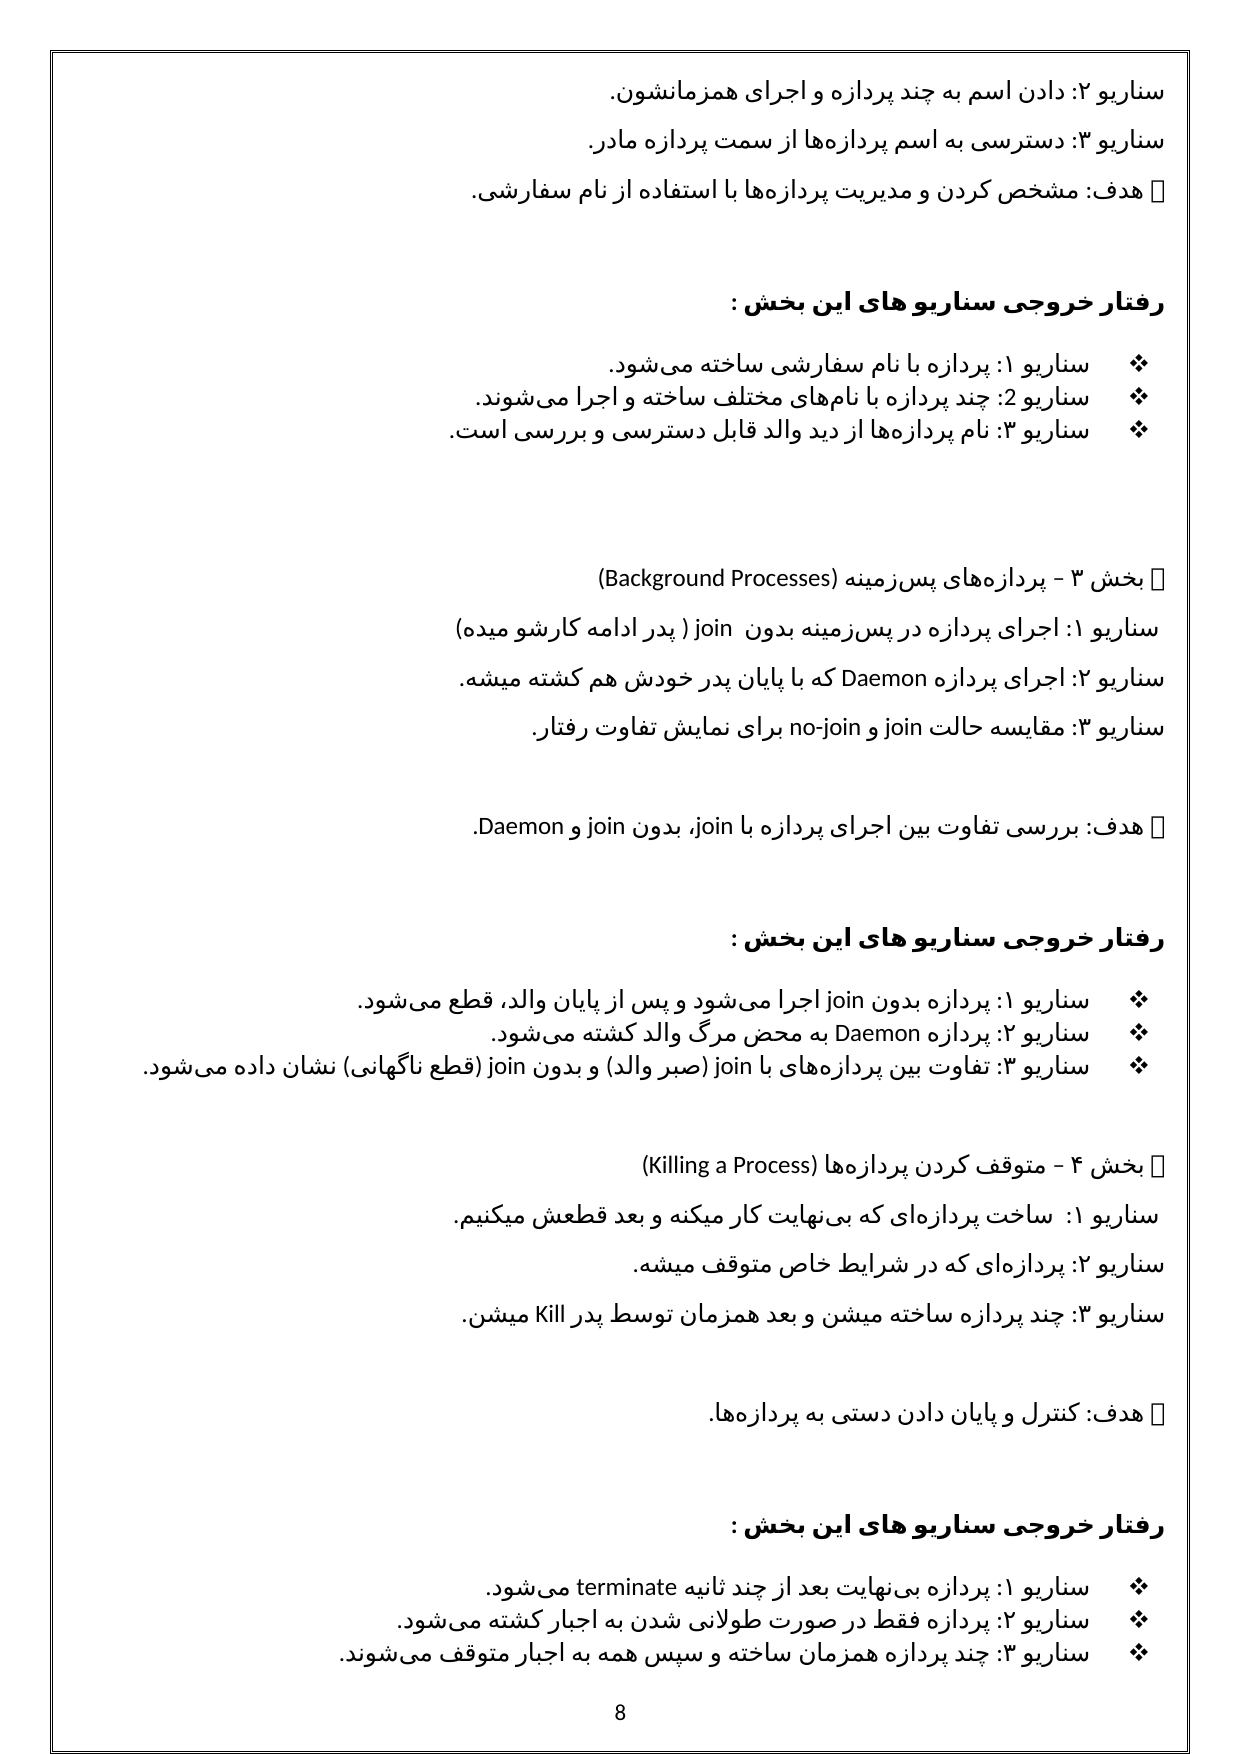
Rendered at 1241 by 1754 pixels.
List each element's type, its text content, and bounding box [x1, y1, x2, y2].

list سناریو ۳: تفاوت بین پردازه‌های با join (صبر والد) و بدون join (قطع ناگهانی) نشان داده می‌شود. [75, 1050, 1128, 1081]
text 👉 هدف: بررسی تفاوت بین اجرای پردازه با join، بدون join و Daemon. [75, 810, 1165, 841]
list سناریو ۲: پردازه فقط در صورت طولانی شدن به اجبار کشته می‌شود. [75, 1604, 1128, 1634]
list سناریو ۳: نام پردازه‌ها از دید والد قابل دسترسی و بررسی است. [75, 414, 1128, 444]
text سناریو ۳: چند پردازه ساخته میشن و بعد همزمان توسط پدر Kill میشن. [75, 1298, 1165, 1328]
text سناریو ۳: دسترسی به اسم پردازه‌ها از سمت پردازه مادر. [75, 124, 1165, 155]
text سناریو ۲: اجرای پردازه Daemon که با پایان پدر خودش هم کشته میشه. [75, 662, 1165, 692]
text 🔹 بخش ۳ – پردازه‌های پس‌زمینه (Background Processes) [75, 562, 1165, 593]
text 👉 هدف: مشخص کردن و مدیریت پردازه‌ها با استفاده از نام سفارشی. [75, 174, 1165, 205]
text رفتار خروجی سناریو های این بخش : [75, 286, 1165, 316]
text سناریو ۲: پردازه‌ای که در شرایط خاص متوقف میشه. [75, 1248, 1165, 1279]
text سناریو ۱: ساخت پردازه‌ای که بی‌نهایت کار میکنه و بعد قطعش میکنیم. [75, 1199, 1165, 1229]
text رفتار خروجی سناریو های این بخش : [75, 1509, 1165, 1539]
list سناریو ۱: پردازه با نام سفارشی ساخته می‌شود. [75, 348, 1128, 378]
text رفتار خروجی سناریو های این بخش : [75, 922, 1165, 953]
text سناریو ۳: مقایسه حالت join و no-join برای نمایش تفاوت رفتار. [75, 711, 1165, 742]
text سناریو ۲: دادن اسم به چند پردازه و اجرای همزمانشون. [75, 75, 1165, 106]
text سناریو ۱: اجرای پردازه در پس‌زمینه بدون join ( پدر ادامه کارشو میده) [75, 612, 1165, 643]
list سناریو ۳: چند پردازه همزمان ساخته و سپس همه به اجبار متوقف می‌شوند. [75, 1637, 1128, 1667]
text 👉 هدف: کنترل و پایان دادن دستی به پردازه‌ها. [75, 1397, 1165, 1428]
list سناریو ۲: پردازه Daemon به محض مرگ والد کشته می‌شود. [75, 1017, 1128, 1048]
list سناریو ۱: پردازه بی‌نهایت بعد از چند ثانیه terminate می‌شود. [75, 1571, 1128, 1601]
text 🔹 بخش ۴ – متوقف کردن پردازه‌ها (Killing a Process) [75, 1149, 1165, 1180]
list سناریو 2: چند پردازه با نام‌های مختلف ساخته و اجرا می‌شوند. [75, 381, 1128, 411]
list سناریو ۱: پردازه بدون join اجرا می‌شود و پس از پایان والد، قطع می‌شود. [75, 984, 1128, 1015]
